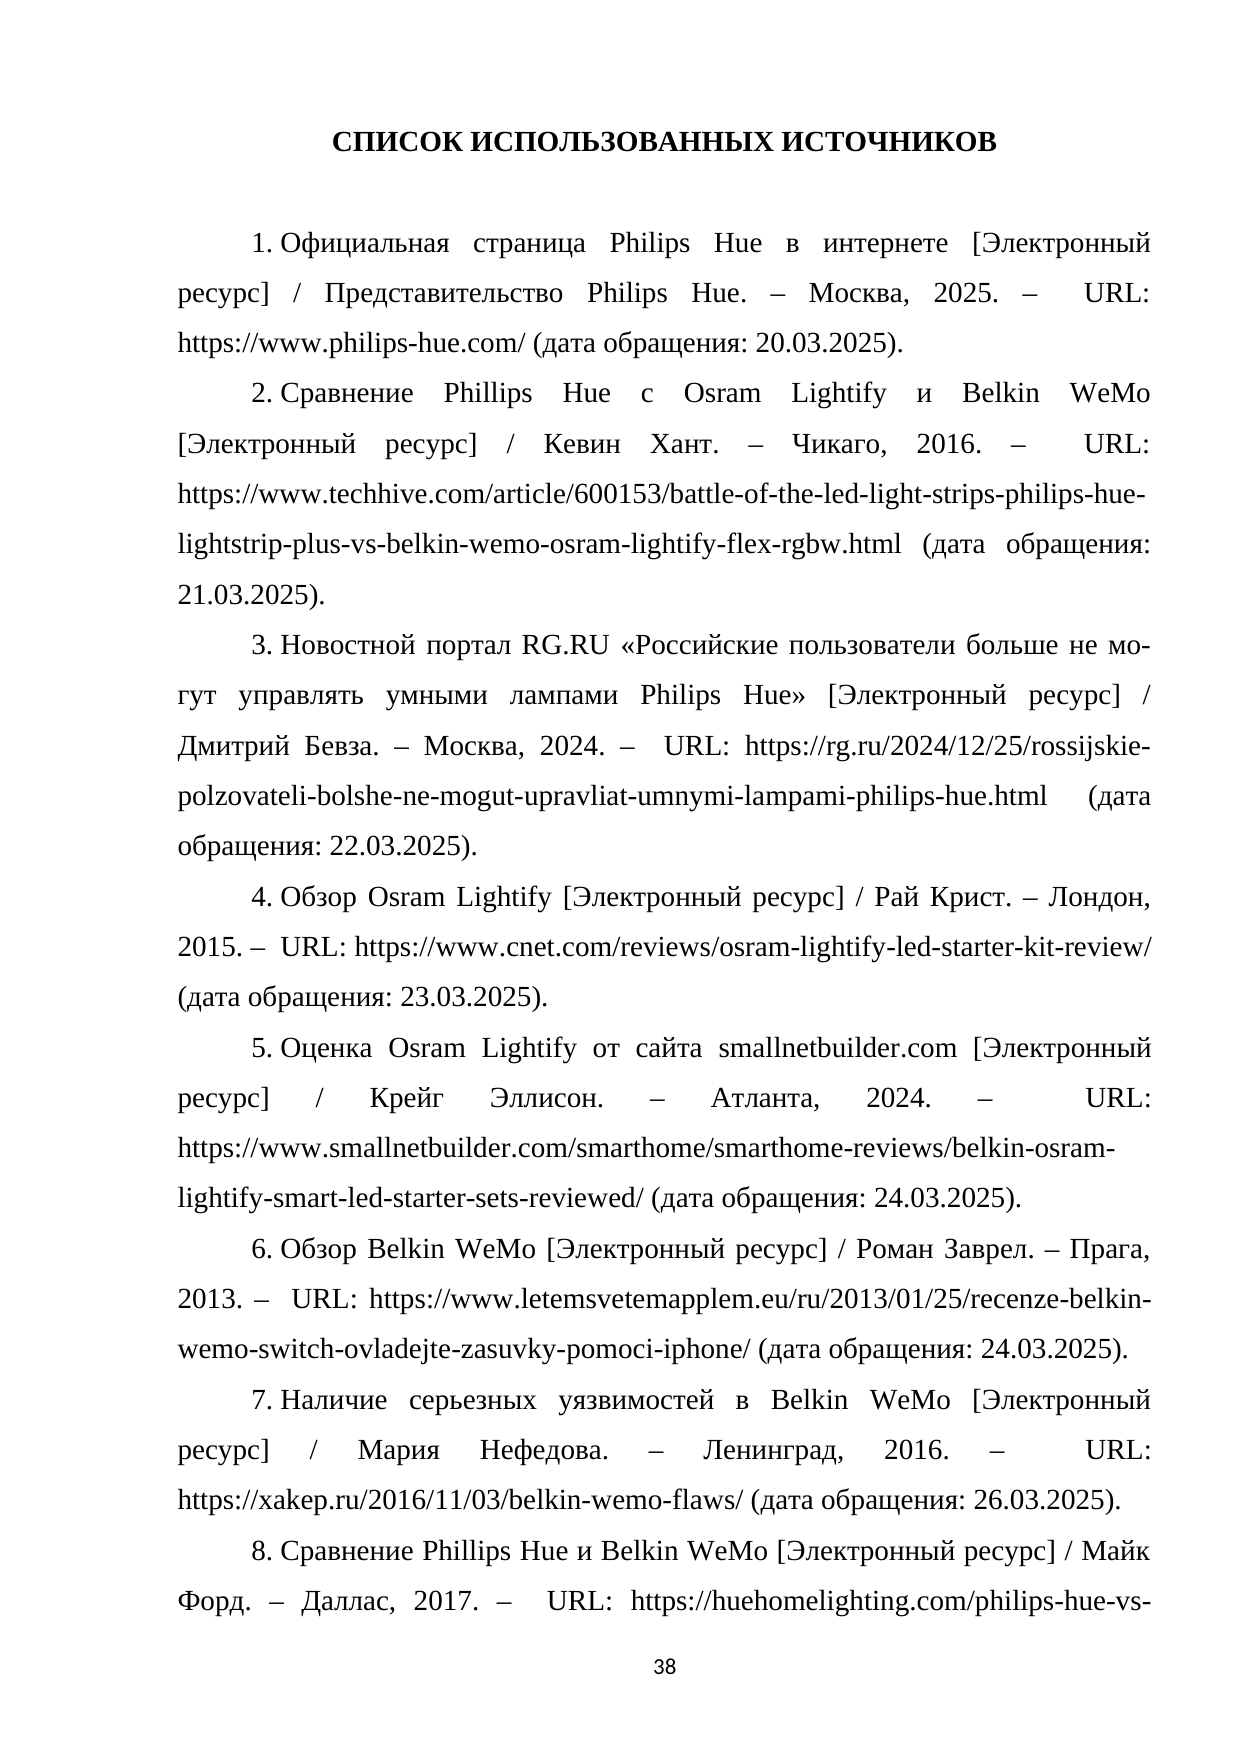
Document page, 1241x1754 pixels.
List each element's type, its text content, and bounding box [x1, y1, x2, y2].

text Новостной портал RG.RU «Российские пользователи больше не мо-гут управлять умными лампами Philips Hue» [Электронный ресурс] / Дмитрий Бевза. – Москва, 2024. – URL: https://rg.ru/2024/12/25/rossijskie-polzovateli-bolshe-ne-mogut-upravliat-umnymi-lampami-philips-hue.html (дата обращения: 22.03.2025). [177, 627, 1152, 862]
text Оценка Osram Lightify от сайта smallnetbuilder.com [Электронный ресурс] / Крейг Эллисон. – Атланта, 2024. – URL: https://www.smallnetbuilder.com/smarthome/smarthome-reviews/belkin-osram-lightify-smart-led-starter-sets-reviewed/ (дата обращения: 24.03.2025). [177, 1030, 1152, 1214]
text Наличие серьезных уязвимостей в Belkin WeMo [Электронный ресурс] / Мария Нефедова. – Ленинград, 2016. – URL: https://xakep.ru/2016/11/03/belkin-wemo-flaws/ (дата обращения: 26.03.2025). [177, 1382, 1152, 1516]
text Обзор Osram Lightify [Электронный ресурс] / Рай Крист. – Лондон, 2015. – URL: https://www.cnet.com/reviews/osram-lightify-led-starter-kit-review/ (дата обращения: 23.03.2025). [177, 879, 1152, 1013]
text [177, 1533, 1152, 1617]
text Сравнение Phillips Hue c Osram Lightify и Belkin WeMo [Электронный ресурс] / Кевин Хант. – Чикаго, 2016. – URL: https://www.techhive.com/article/600153/battle-of-the-led-light-strips-philips-hue-lightstrip-plus-vs-belkin-wemo-osram-lightify-flex-rgbw.html (дата обращения: 21.03.2025). [177, 376, 1152, 610]
text Обзор Belkin WeMo [Электронный ресурс] / Роман Заврел. – Прага, 2013. – URL: https://www.letemsvetemapplem.eu/ru/2013/01/25/recenze-belkin-wemo-switch-ovladejte-zasuvky-pomoci-iphone/ (дата обращения: 24.03.2025). [177, 1231, 1152, 1365]
text СПИСОК ИСПОЛЬЗОВАННЫХ ИСТОЧНИКОВ [177, 124, 1152, 158]
text Официальная страница Philips Hue в интернете [Электронный ресурс] / Представительство Philips Hue. – Москва, 2025. – URL: https://www.philips-hue.com/ (дата обращения: 20.03.2025). [177, 225, 1152, 359]
